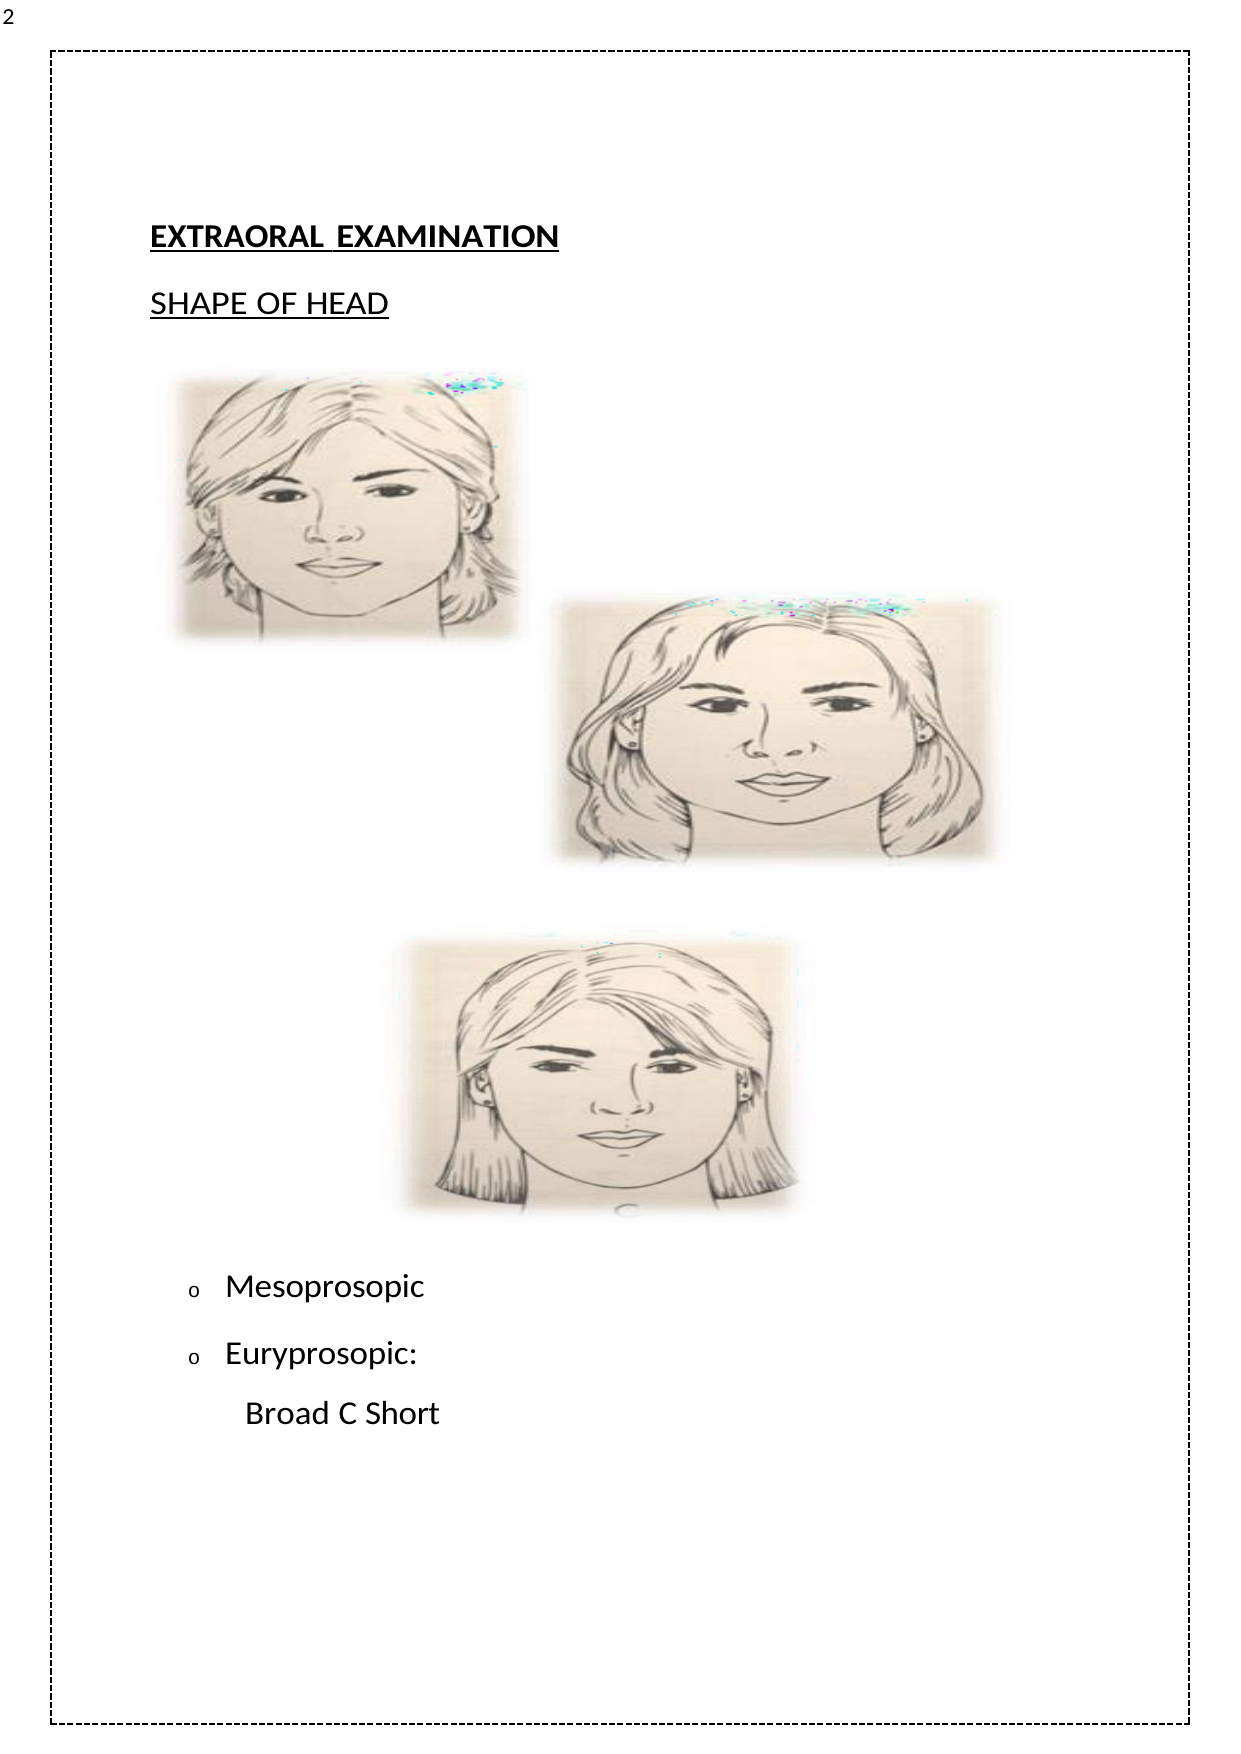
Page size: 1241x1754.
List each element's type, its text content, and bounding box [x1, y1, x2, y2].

list Mesoprosopic [188, 955, 1093, 1305]
subtitle EXTRAORAL EXAMINATION [150, 215, 1093, 256]
list Euryprosopic: Broad C Short [188, 1332, 443, 1433]
picture [379, 926, 819, 955]
text SHAPE OF HEAD [150, 282, 1093, 323]
picture [156, 366, 1017, 874]
